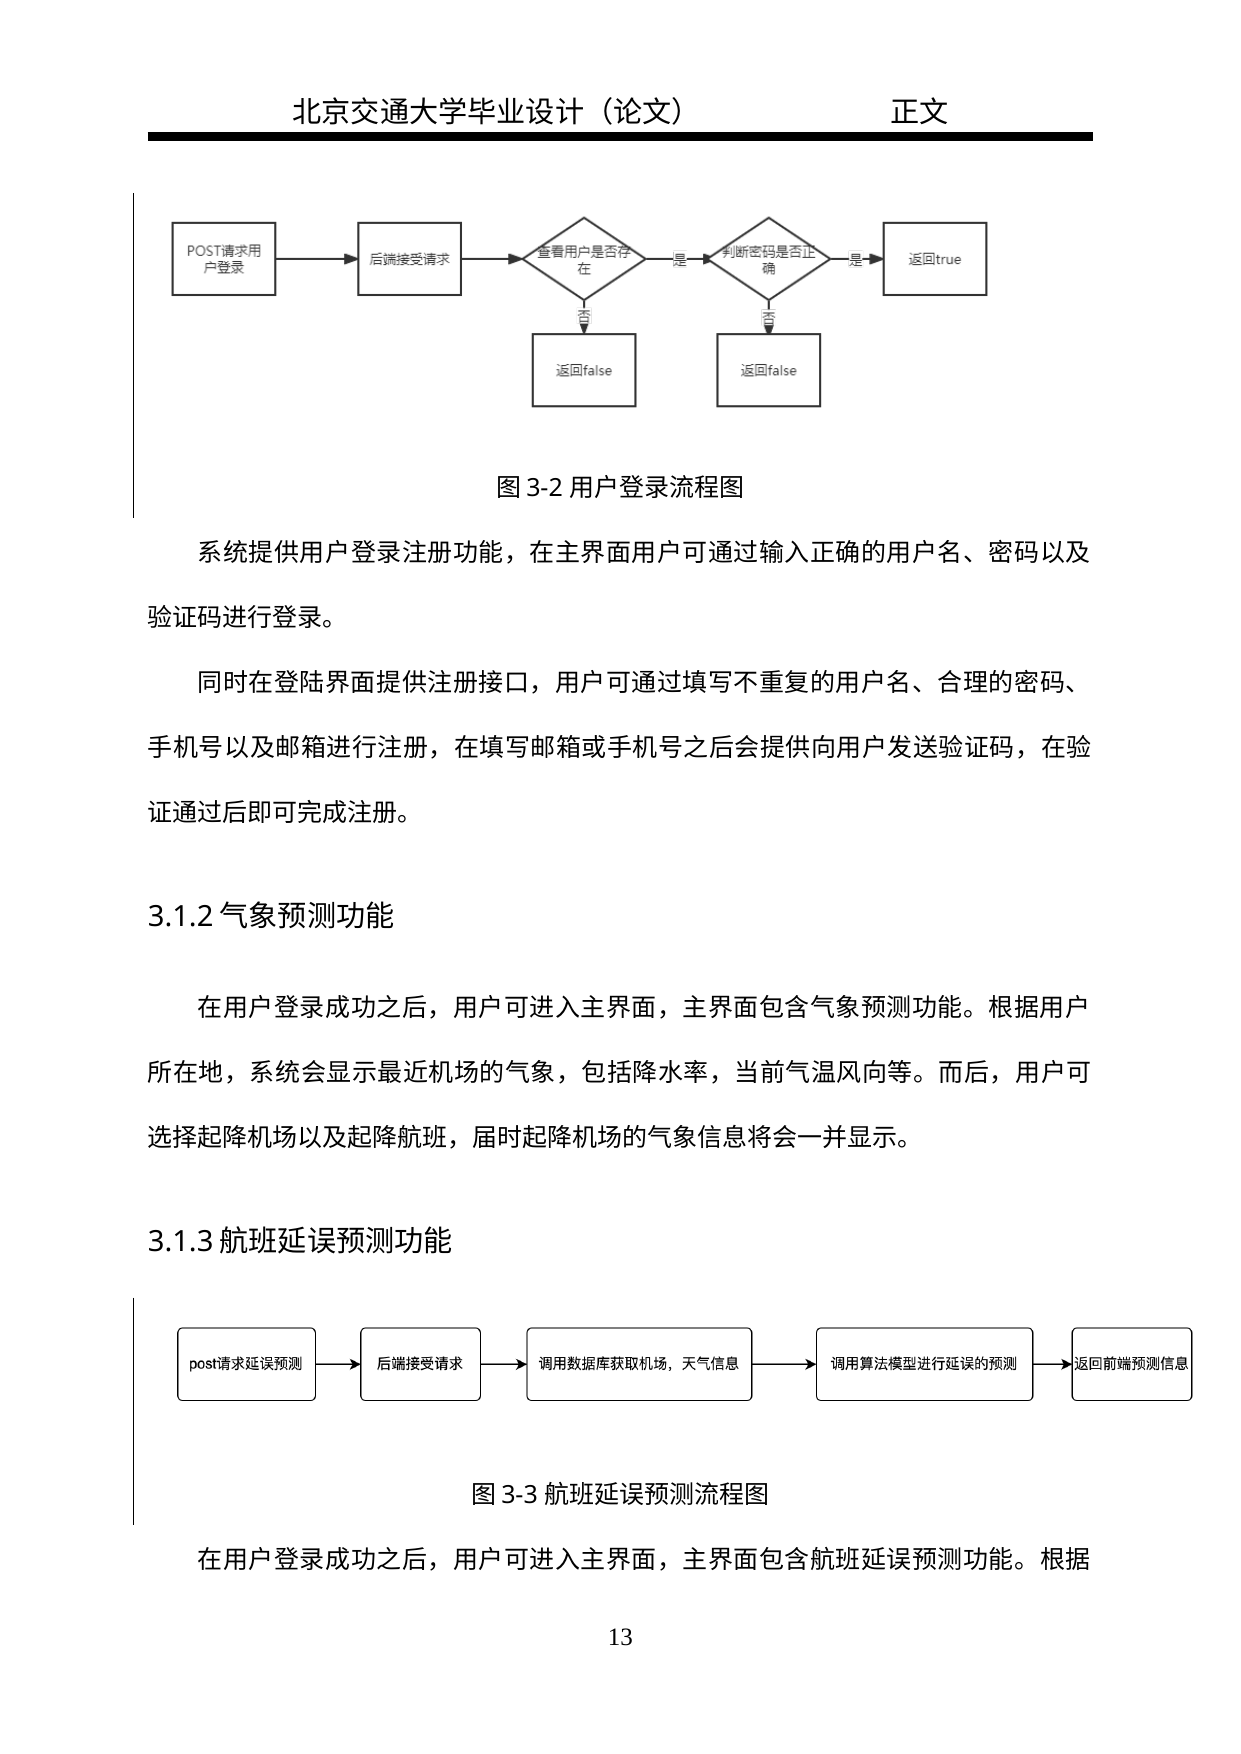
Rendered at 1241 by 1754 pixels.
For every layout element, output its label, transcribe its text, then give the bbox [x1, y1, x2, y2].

text 在用户登录成功之后，用户可进入主界面，主界面包含气象预测功能。根据用户所在地，系统会显示最近机场的气象，包括降水率，当前气温风向等。而后，用户可选择起降机场以及起降航班，届时起降机场的气象信息将会一并显示。 [148, 973, 1092, 1168]
text 系统提供用户登录注册功能，在主界面用户可通过输入正确的用户名、密码以及验证码进行登录。 [148, 518, 1092, 648]
text 图3-2 用户登录流程图 [148, 453, 1092, 518]
text 3.1.3航班延误预测功能 [148, 1218, 1092, 1260]
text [148, 1525, 1092, 1590]
text 图3-3 航班延误预测流程图 [148, 1460, 1092, 1525]
picture [147, 1297, 1222, 1431]
text 同时在登陆界面提供注册接口，用户可通过填写不重复的用户名、合理的密码、手机号以及邮箱进行注册，在填写邮箱或手机号之后会提供向用户发送验证码，在验证通过后即可完成注册。 [148, 648, 1092, 843]
text 3.1.2气象预测功能 [148, 893, 1092, 935]
picture [147, 192, 1012, 432]
